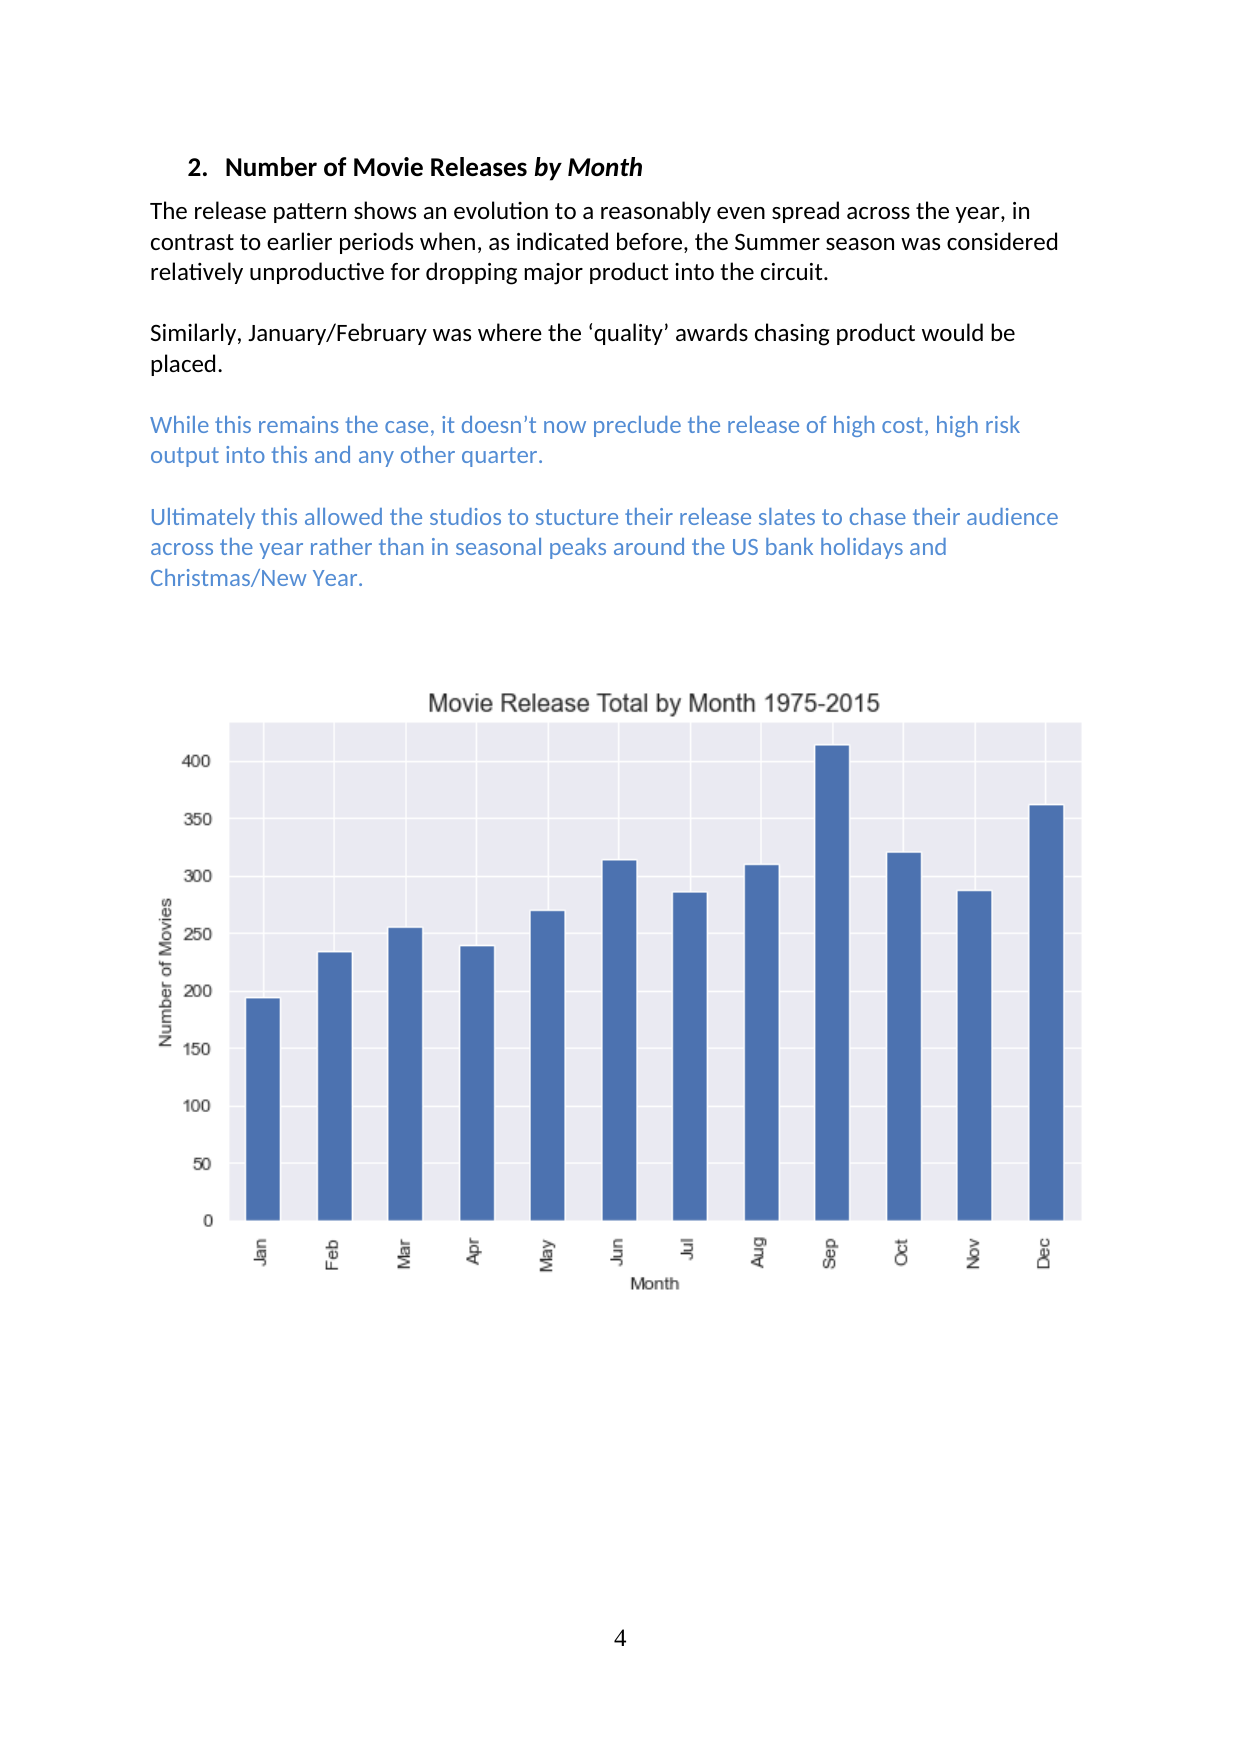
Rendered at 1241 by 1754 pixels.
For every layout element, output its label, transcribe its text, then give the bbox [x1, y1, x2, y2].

text Similarly, January/February was where the ‘quality’ awards chasing product would be placed. [150, 318, 1090, 379]
text Ultimately this allowed the studios to stucture their release slates to chase their audience across the year rather than in seasonal peaks around the US bank holidays and Christmas/New Year. [150, 501, 1090, 592]
list Number of Movie Releases by Month [187, 150, 1090, 183]
picture [150, 683, 1091, 1302]
text While this remains the case, it doesn’t now preclude the release of high cost, high risk output into this and any other quarter. [150, 409, 1090, 470]
text The release pattern shows an evolution to a reasonably even spread across the year, in contrast to earlier periods when, as indicated before, the Summer season was considered relatively unproductive for dropping major product into the circuit. [150, 196, 1090, 287]
